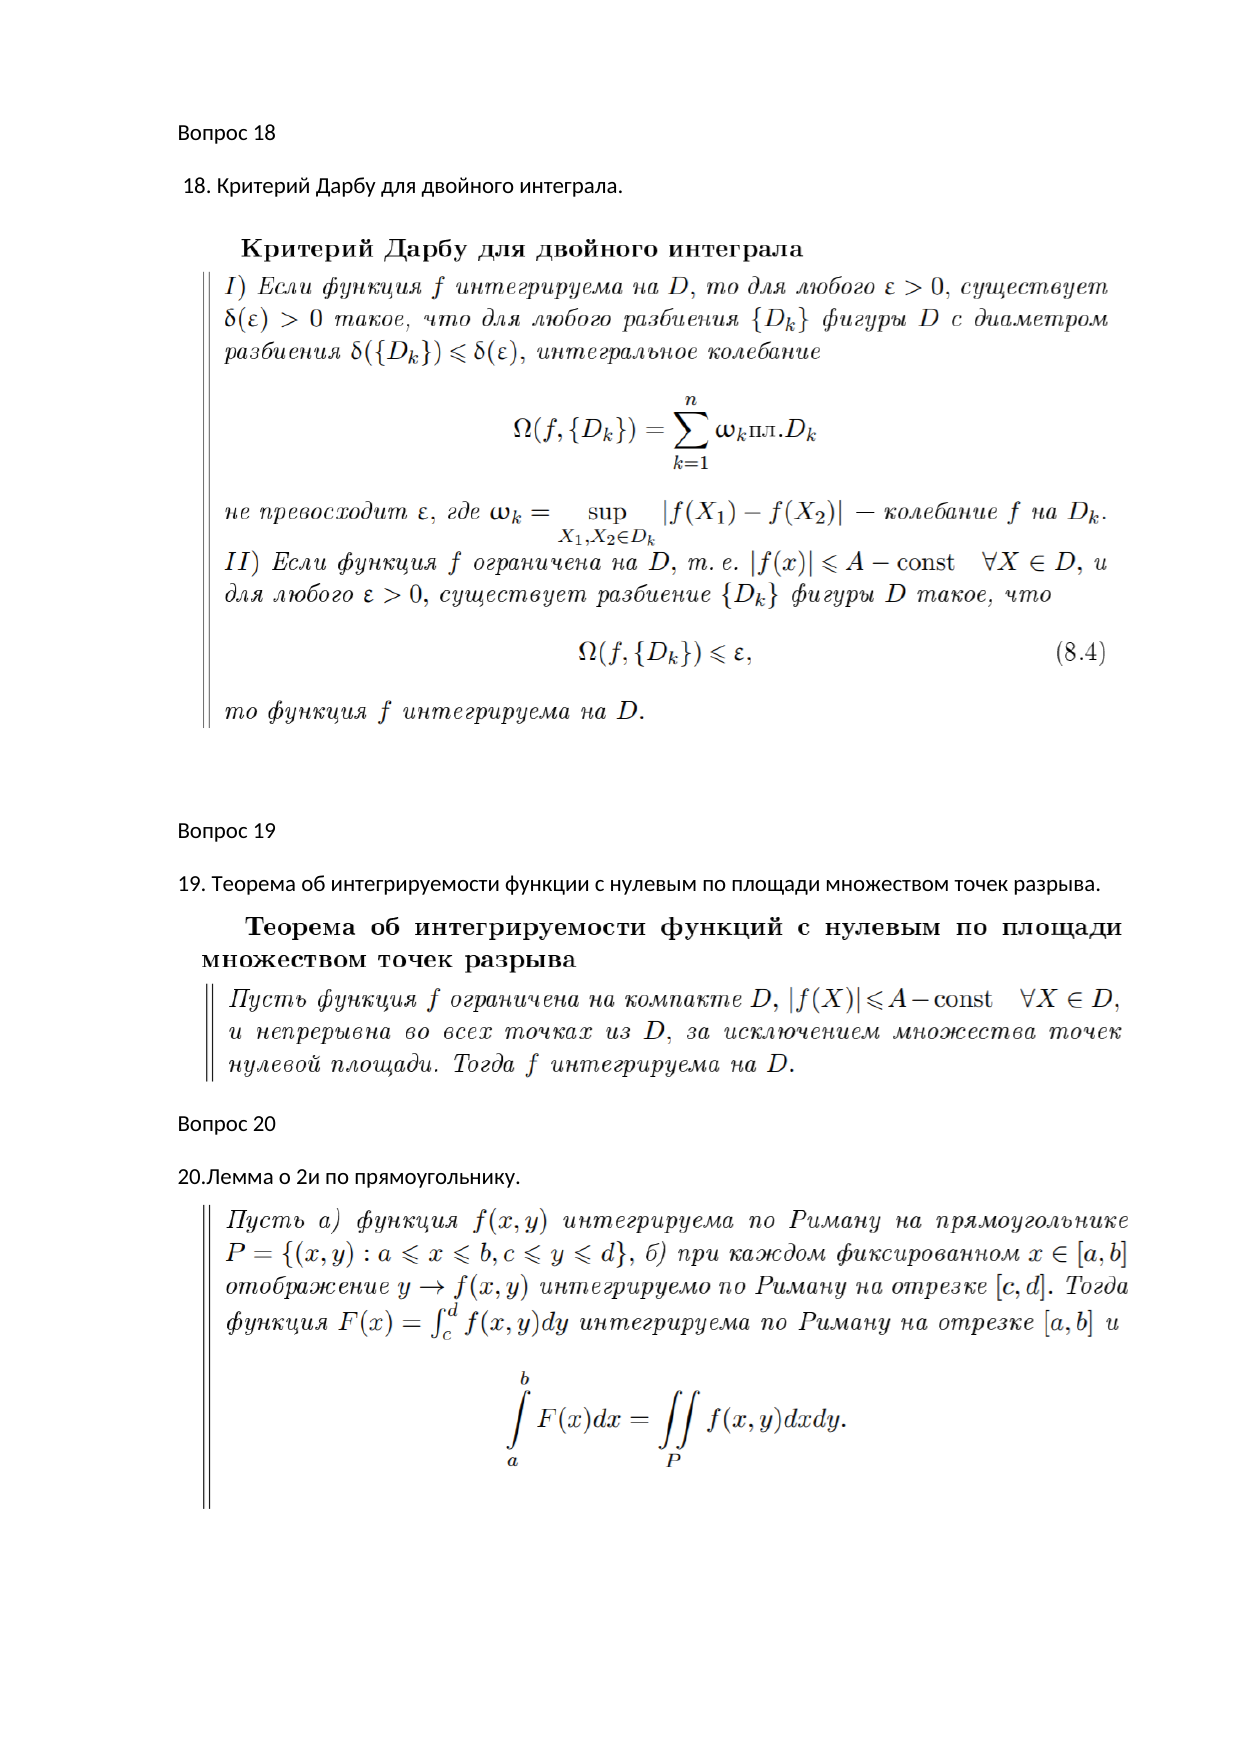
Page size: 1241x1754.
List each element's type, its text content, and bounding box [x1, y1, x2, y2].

picture [177, 901, 1152, 1085]
text Вопрос 20 [177, 1109, 1152, 1137]
text Вопрос 18 [177, 118, 1152, 146]
text 18. Критерий Дарбу для двойного интеграла. [177, 171, 1152, 199]
text 20.Лемма о 2и по прямоугольнику. [177, 1162, 1152, 1194]
picture [177, 224, 1152, 738]
picture [177, 1194, 1152, 1511]
text 19. Теорема об интегрируемости функции с нулевым по площади множеством точек разрыва. [177, 869, 1152, 901]
text Вопрос 19 [177, 816, 1152, 844]
